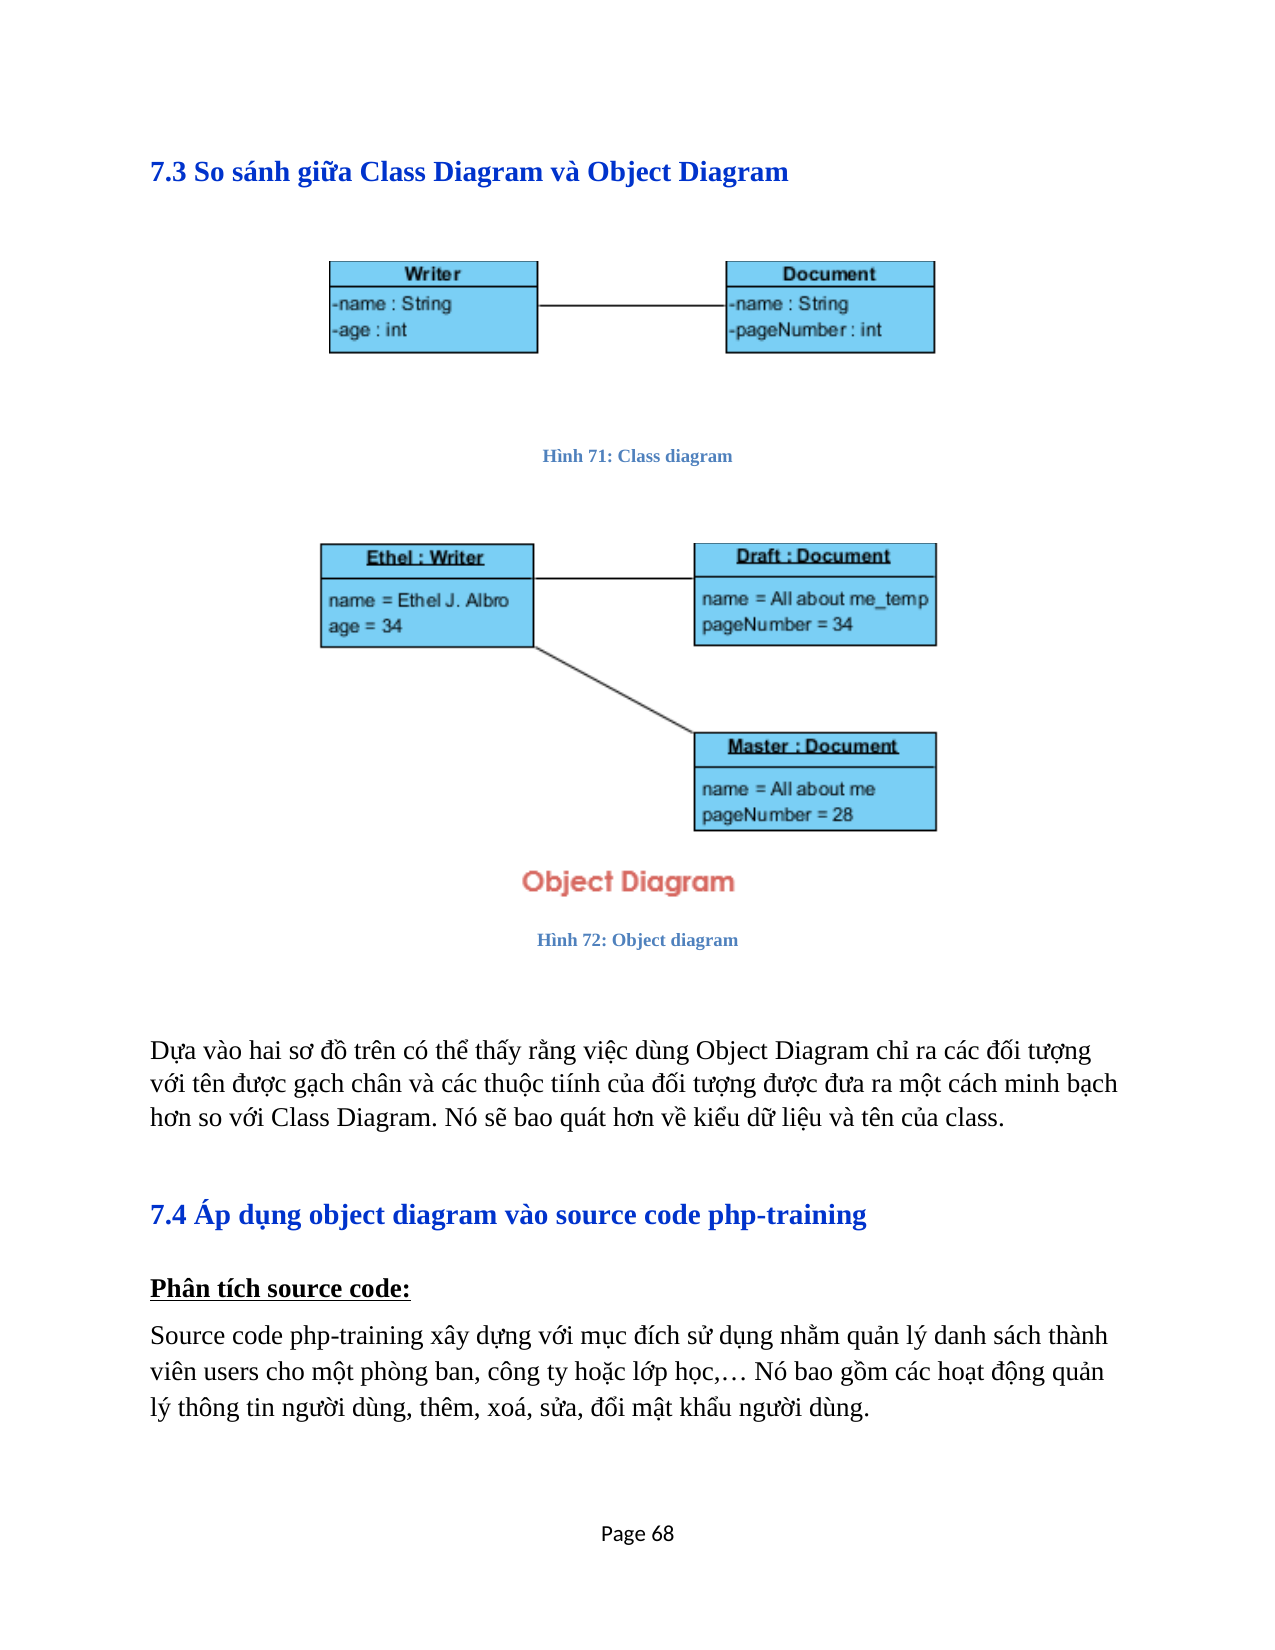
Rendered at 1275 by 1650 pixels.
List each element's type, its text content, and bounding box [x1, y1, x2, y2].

text Hình 72: Object diagram [150, 929, 1125, 950]
text Source code php-training xây dựng với mục đích sử dụng nhằm quản lý danh sách thành viên users cho một phòng ban, công ty hoặc lớp học,… Nó bao gồm các hoạt động quản lý thông tin người dùng, thêm, xoá, sửa, đổi mật khẩu người dùng. [150, 1319, 1125, 1422]
subtitle Dựa vào hai sơ đồ trên có thể thấy rằng việc dùng Object Diagram chỉ ra các đối tượng với tên được gạch chân và các thuộc tiính của đối tượng được đưa ra một cách minh bạch hơn so với Class Diagram. Nó sẽ bao quát hơn về kiểu dữ liệu và tên của class. [150, 1034, 1125, 1132]
subtitle 7.3 So sánh giữa Class Diagram và Object Diagram [150, 154, 1125, 188]
subtitle Phân tích source code: [150, 1273, 1125, 1304]
picture [312, 543, 963, 926]
subtitle 7.4 Áp dụng object diagram vào source code php-training [150, 1197, 1125, 1231]
picture [329, 261, 946, 421]
text Hình 71: Class diagram [150, 445, 1125, 467]
